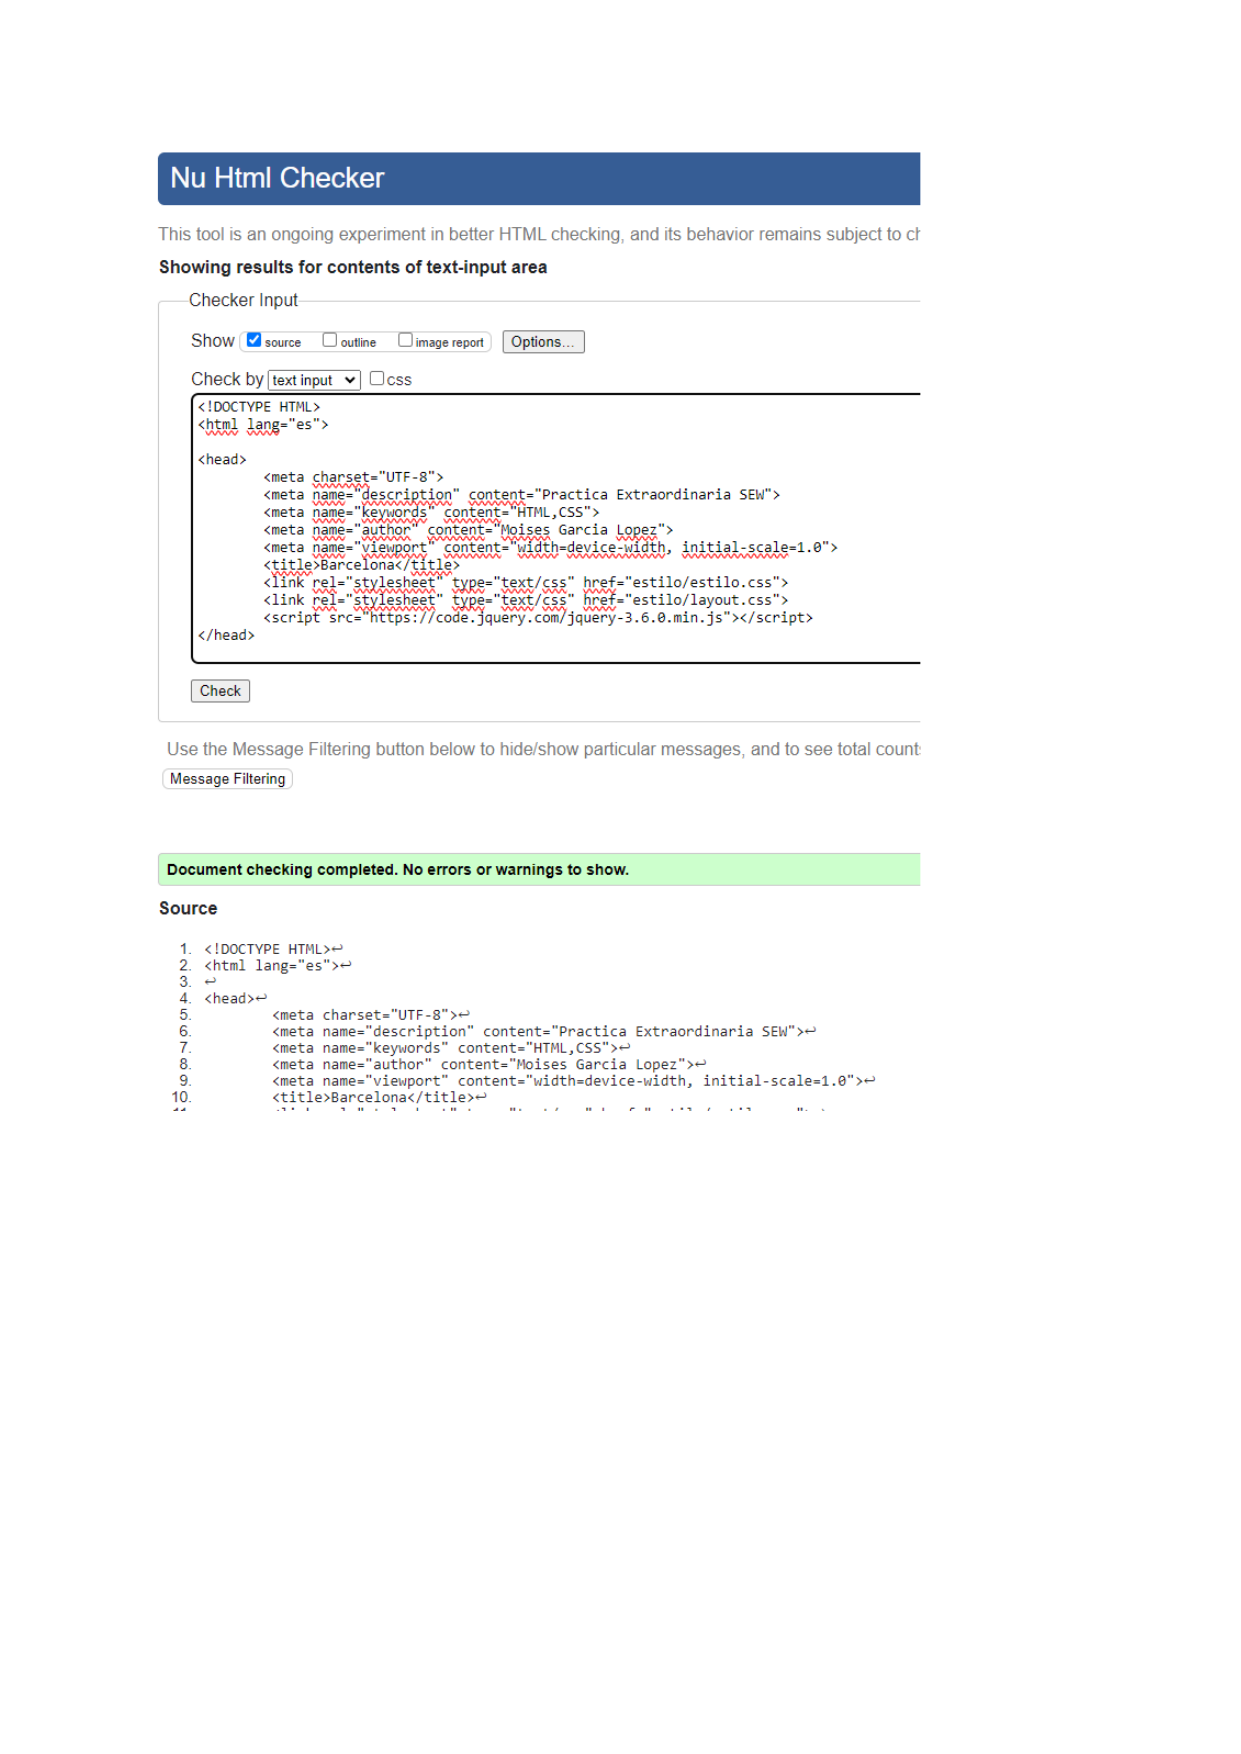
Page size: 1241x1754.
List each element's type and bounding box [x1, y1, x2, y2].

picture [147, 147, 921, 1111]
